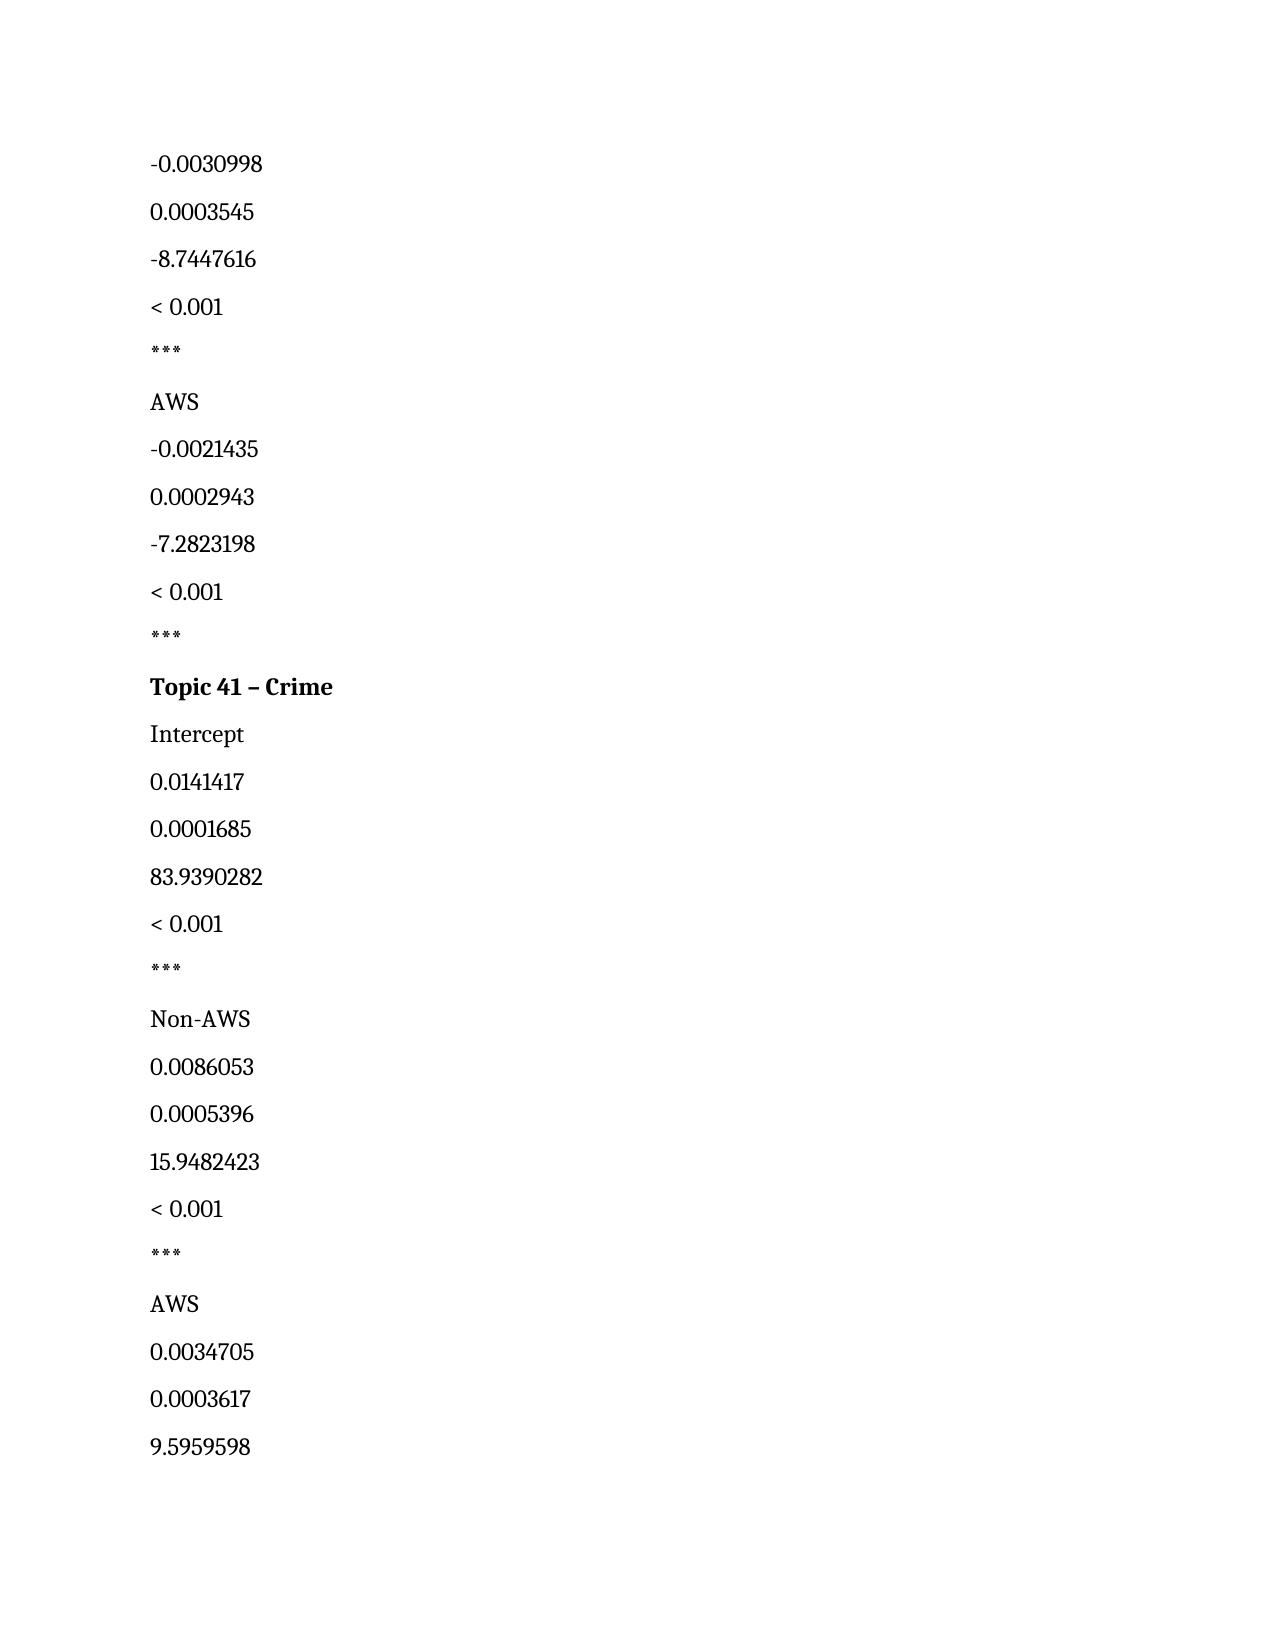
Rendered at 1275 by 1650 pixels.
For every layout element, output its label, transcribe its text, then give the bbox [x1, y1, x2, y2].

text *** [150, 957, 1125, 986]
text -8.7447616 [150, 245, 1125, 274]
text AWS [150, 1290, 1125, 1319]
text -7.2823198 [150, 530, 1125, 559]
text < 0.001 [150, 292, 1125, 321]
text Intercept [150, 720, 1125, 749]
text 9.5959598 [150, 1432, 1125, 1461]
text 15.9482423 [150, 1147, 1125, 1176]
text 0.0002943 [150, 482, 1125, 511]
text 0.0003545 [150, 197, 1125, 226]
text 0.0005396 [150, 1100, 1125, 1129]
text Non-AWS [150, 1005, 1125, 1034]
text *** [150, 625, 1125, 654]
text -0.0030998 [150, 150, 1125, 179]
text 0.0034705 [150, 1337, 1125, 1366]
text 0.0086053 [150, 1052, 1125, 1081]
text 83.9390282 [150, 862, 1125, 891]
text < 0.001 [150, 577, 1125, 606]
text < 0.001 [150, 1195, 1125, 1224]
text AWS [150, 387, 1125, 416]
text *** [150, 340, 1125, 369]
text -0.0021435 [150, 435, 1125, 464]
text *** [150, 1242, 1125, 1271]
text 0.0141417 [150, 767, 1125, 796]
text 0.0003617 [150, 1385, 1125, 1414]
text < 0.001 [150, 910, 1125, 939]
text 0.0001685 [150, 815, 1125, 844]
text Topic 41 – Crime [150, 672, 1125, 701]
